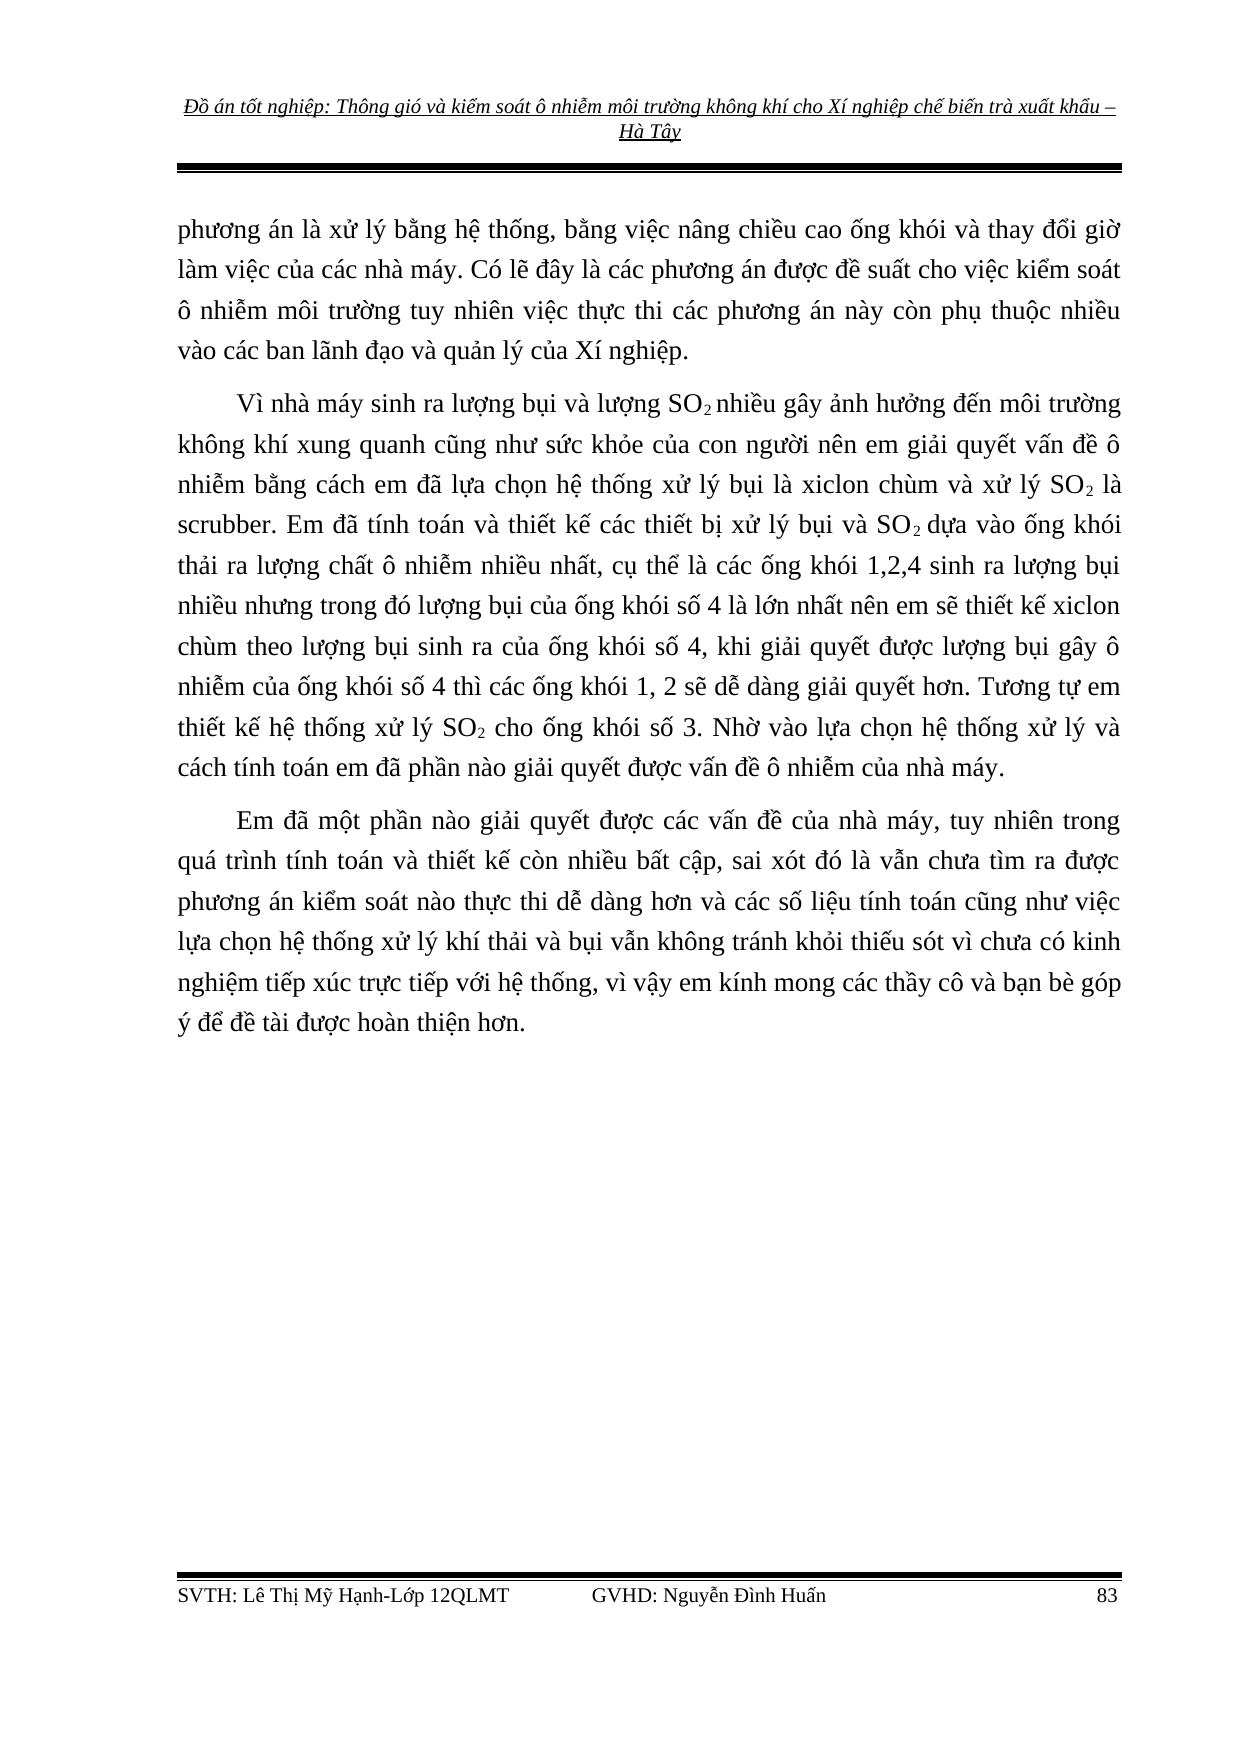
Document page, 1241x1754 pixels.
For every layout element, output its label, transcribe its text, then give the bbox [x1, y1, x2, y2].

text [177, 213, 1122, 366]
text Vì nhà máy sinh ra lượng bụi và lượng SO2 nhiều gây ảnh hưởng đến môi trường không khí xung quanh cũng như sức khỏe của con người nên em giải quyết vấn đề ô nhiễm bằng cách em đã lựa chọn hệ thống xử lý bụi là xiclon chùm và xử lý SO2 là scrubber. Em đã tính toán và thiết kế các thiết bị xử lý bụi và SO2 dựa vào ống khói thải ra lượng chất ô nhiễm nhiều nhất, cụ thể là các ống khói 1,2,4 sinh ra lượng bụi nhiều nhưng trong đó lượng bụi của ống khói số 4 là lớn nhất nên em sẽ thiết kế xiclon chùm theo lượng bụi sinh ra của ống khói số 4, khi giải quyết được lượng bụi gây ô nhiễm của ống khói số 4 thì các ống khói 1, 2 sẽ dễ dàng giải quyết hơn. Tương tự em thiết kế hệ thống xử lý SO2 cho ống khói số 3. Nhờ vào lựa chọn hệ thống xử lý và cách tính toán em đã phần nào giải quyết được vấn đề ô nhiễm của nhà máy. [177, 387, 1122, 782]
text Em đã một phần nào giải quyết được các vấn đề của nhà máy, tuy nhiên trong quá trình tính toán và thiết kế còn nhiều bất cập, sai xót đó là vẫn chưa tìm ra được phương án kiểm soát nào thực thi dễ dàng hơn và các số liệu tính toán cũng như việc lựa chọn hệ thống xử lý khí thải và bụi vẫn không tránh khỏi thiếu sót vì chưa có kinh nghiệm tiếp xúc trực tiếp với hệ thống, vì vậy em kính mong các thầy cô và bạn bè góp ý để đề tài được hoàn thiện hơn. [177, 804, 1122, 1037]
